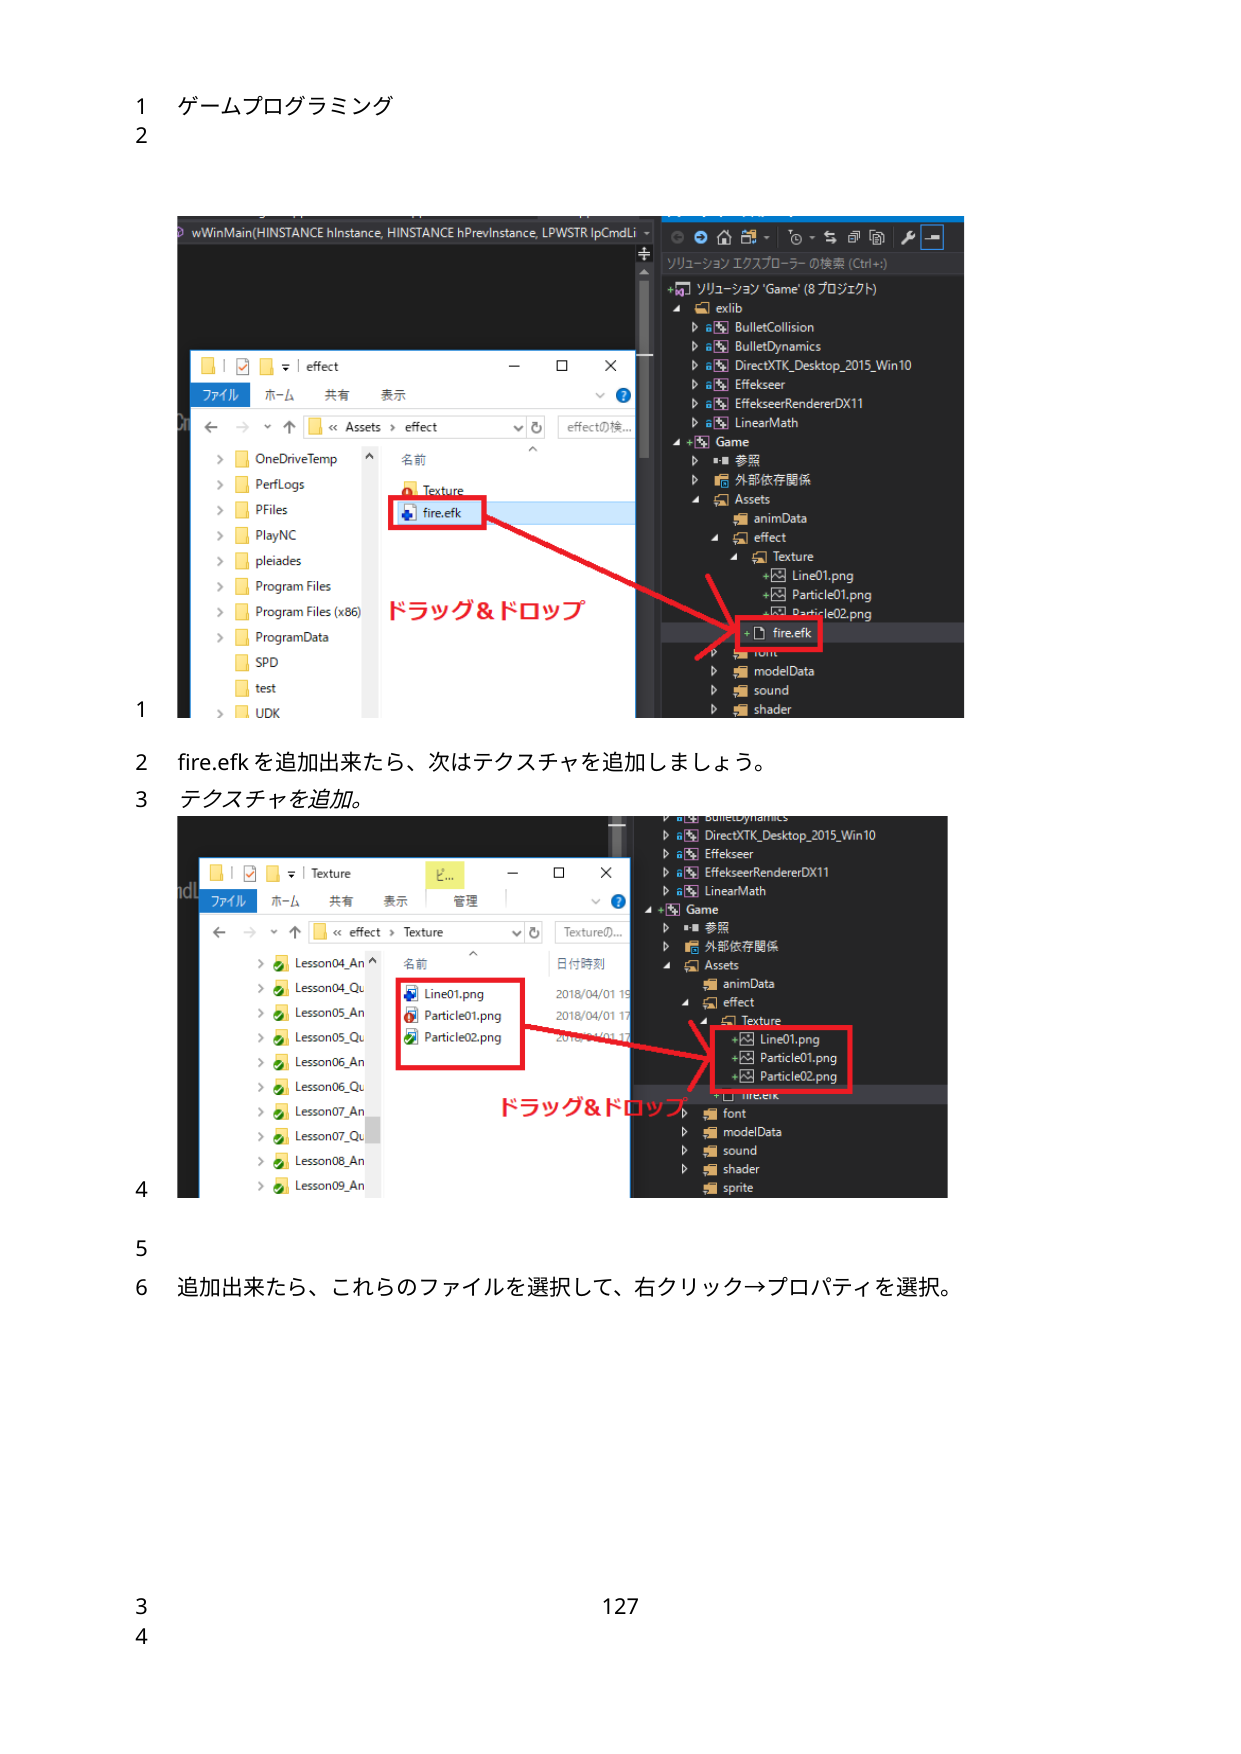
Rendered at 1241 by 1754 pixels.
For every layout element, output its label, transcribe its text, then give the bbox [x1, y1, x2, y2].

picture [177, 216, 965, 718]
text 追加出来たら、これらのファイルを選択して、右クリック→プロパティを選択。 [177, 1267, 1063, 1304]
text テクスチャを追加。 [177, 779, 1063, 817]
picture [177, 816, 948, 1198]
text fire.efkを追加出来たら、次はテクスチャを追加しましょう。 [177, 742, 1063, 779]
